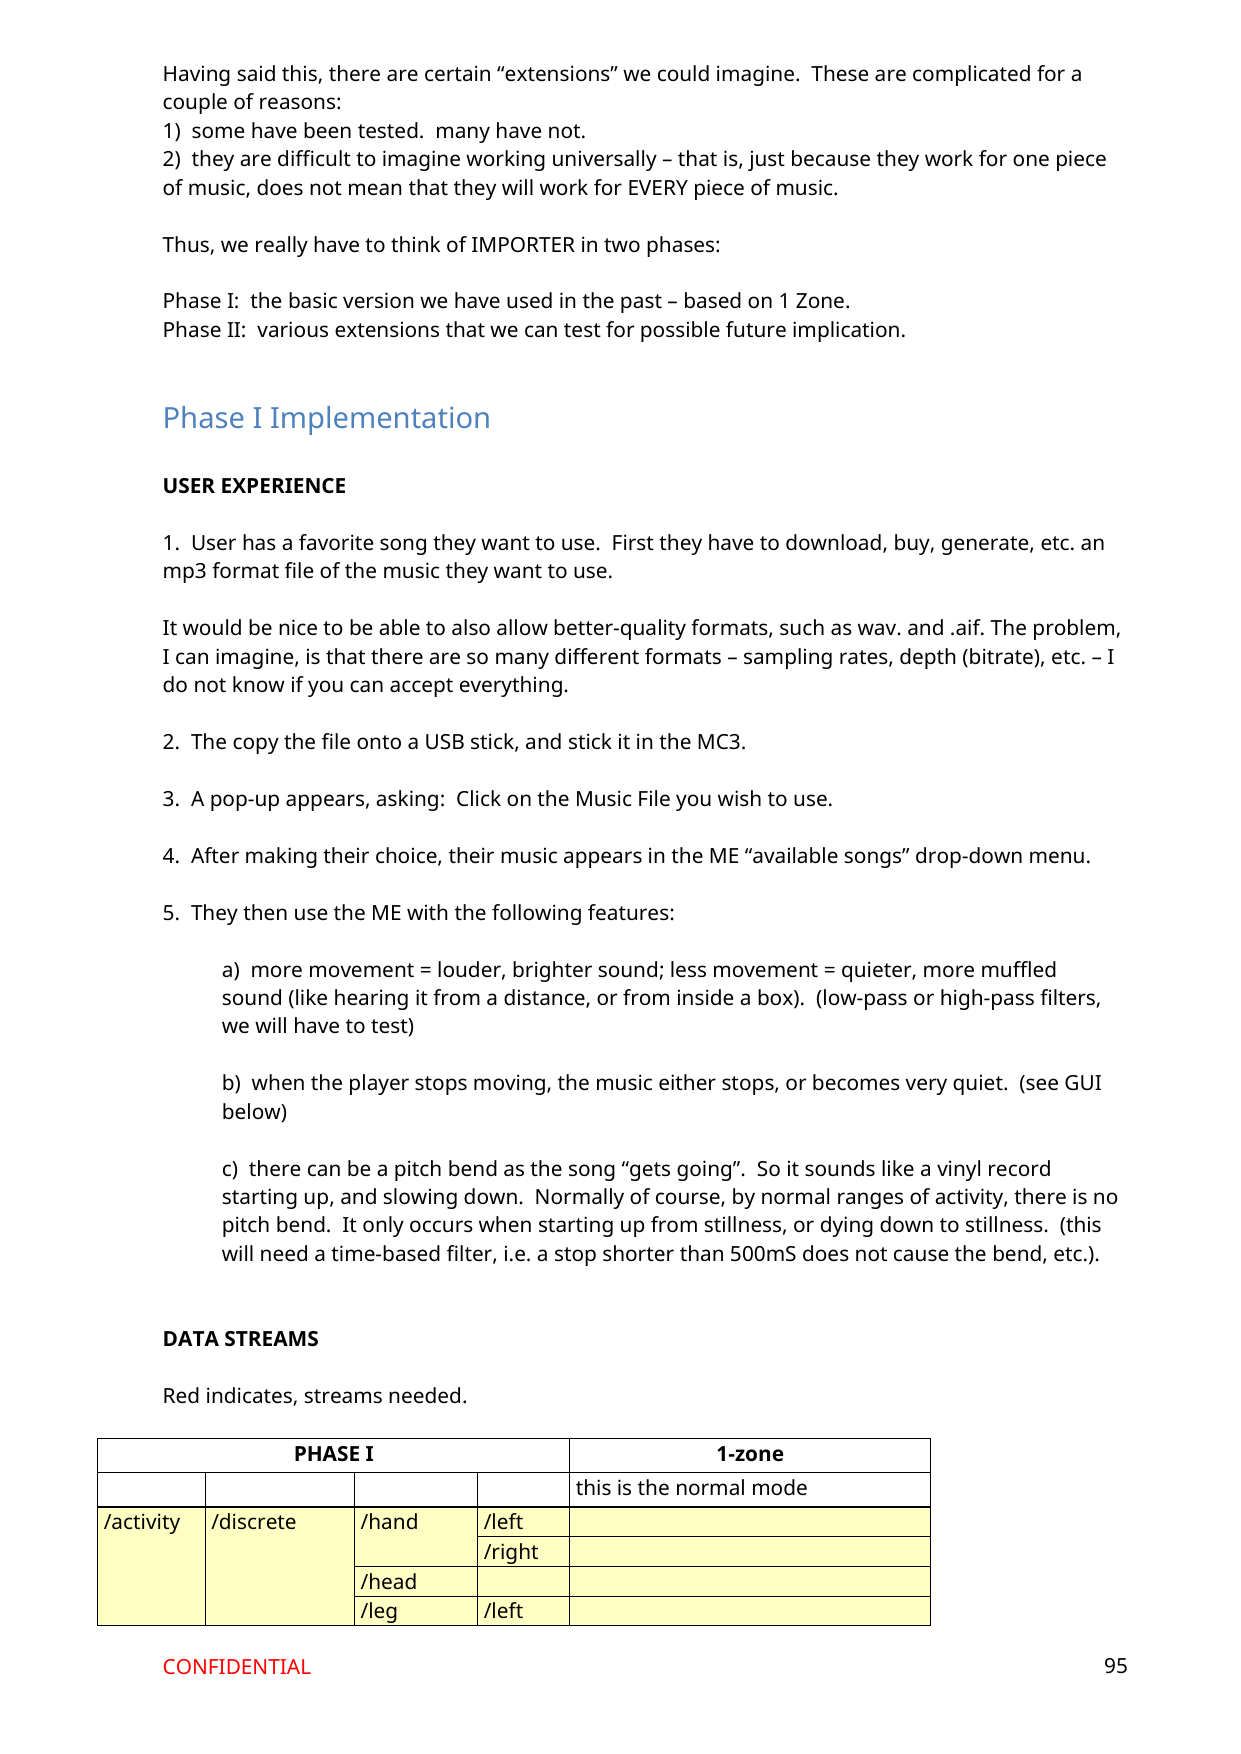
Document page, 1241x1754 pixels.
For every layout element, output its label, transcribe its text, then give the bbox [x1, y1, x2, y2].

text 3. A pop-up appears, asking: Click on the Music File you wish to use. [162, 784, 1122, 812]
text Phase II: various extensions that we can test for possible future implication. [162, 315, 1122, 343]
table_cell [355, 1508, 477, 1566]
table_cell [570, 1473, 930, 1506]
text DATA STREAMS [162, 1324, 1122, 1353]
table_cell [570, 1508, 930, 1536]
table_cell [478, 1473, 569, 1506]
text c) there can be a pitch bend as the song “gets going”. So it sounds like a vinyl record starting up, and slowing down. Normally of course, by normal ranges of activity, there is no pitch bend. It only occurs when starting up from stillness, or dying down to stillness. (this will need a time-based filter, i.e. a stop shorter than 500mS does not cause the bend, etc.). [222, 1154, 1122, 1267]
text 1. User has a favorite song they want to use. First they have to download, buy, generate, etc. an mp3 format file of the music they want to use. [162, 528, 1122, 585]
text 4. After making their choice, their music appears in the ME “available songs” drop-down menu. [162, 841, 1122, 869]
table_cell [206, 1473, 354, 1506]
text Having said this, there are certain “extensions” we could imagine. These are complicated for a couple of reasons: [162, 59, 1122, 116]
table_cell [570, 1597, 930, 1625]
text It would be nice to be able to also allow better-quality formats, such as wav. and .aif. The problem, I can imagine, is that there are so many different formats – sampling rates, depth (bitrate), etc. – I do not know if you can accept everything. [162, 613, 1122, 699]
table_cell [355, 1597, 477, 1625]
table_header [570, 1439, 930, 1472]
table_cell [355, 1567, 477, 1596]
text 5. They then use the ME with the following features: [162, 898, 1122, 926]
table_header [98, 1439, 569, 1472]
subtitle Phase I Implementation [162, 397, 1122, 437]
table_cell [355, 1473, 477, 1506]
text Thus, we really have to think of IMPORTER in two phases: [162, 230, 1122, 258]
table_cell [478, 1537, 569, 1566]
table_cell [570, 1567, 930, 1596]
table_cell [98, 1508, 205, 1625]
text 2. The copy the file onto a USB stick, and stick it in the MC3. [162, 727, 1122, 756]
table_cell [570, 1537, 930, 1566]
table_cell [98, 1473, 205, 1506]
text a) more movement = louder, brighter sound; less movement = quieter, more muffled sound (like hearing it from a distance, or from inside a box). (low-pass or high-pass filters, we will have to test) [222, 955, 1122, 1040]
text b) when the player stops moving, the music either stops, or becomes very quiet. (see GUI below) [222, 1068, 1122, 1125]
text USER EXPERIENCE [162, 471, 1122, 500]
text Phase I: the basic version we have used in the past – based on 1 Zone. [162, 287, 1122, 315]
text 2) they are difficult to imagine working universally – that is, just because they work for one piece of music, does not mean that they will work for EVERY piece of music. [162, 144, 1122, 201]
text 1) some have been tested. many have not. [162, 116, 1122, 144]
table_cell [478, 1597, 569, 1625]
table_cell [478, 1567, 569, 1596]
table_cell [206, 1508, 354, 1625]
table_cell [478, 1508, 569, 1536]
text Red indicates, streams needed. [162, 1381, 1122, 1410]
